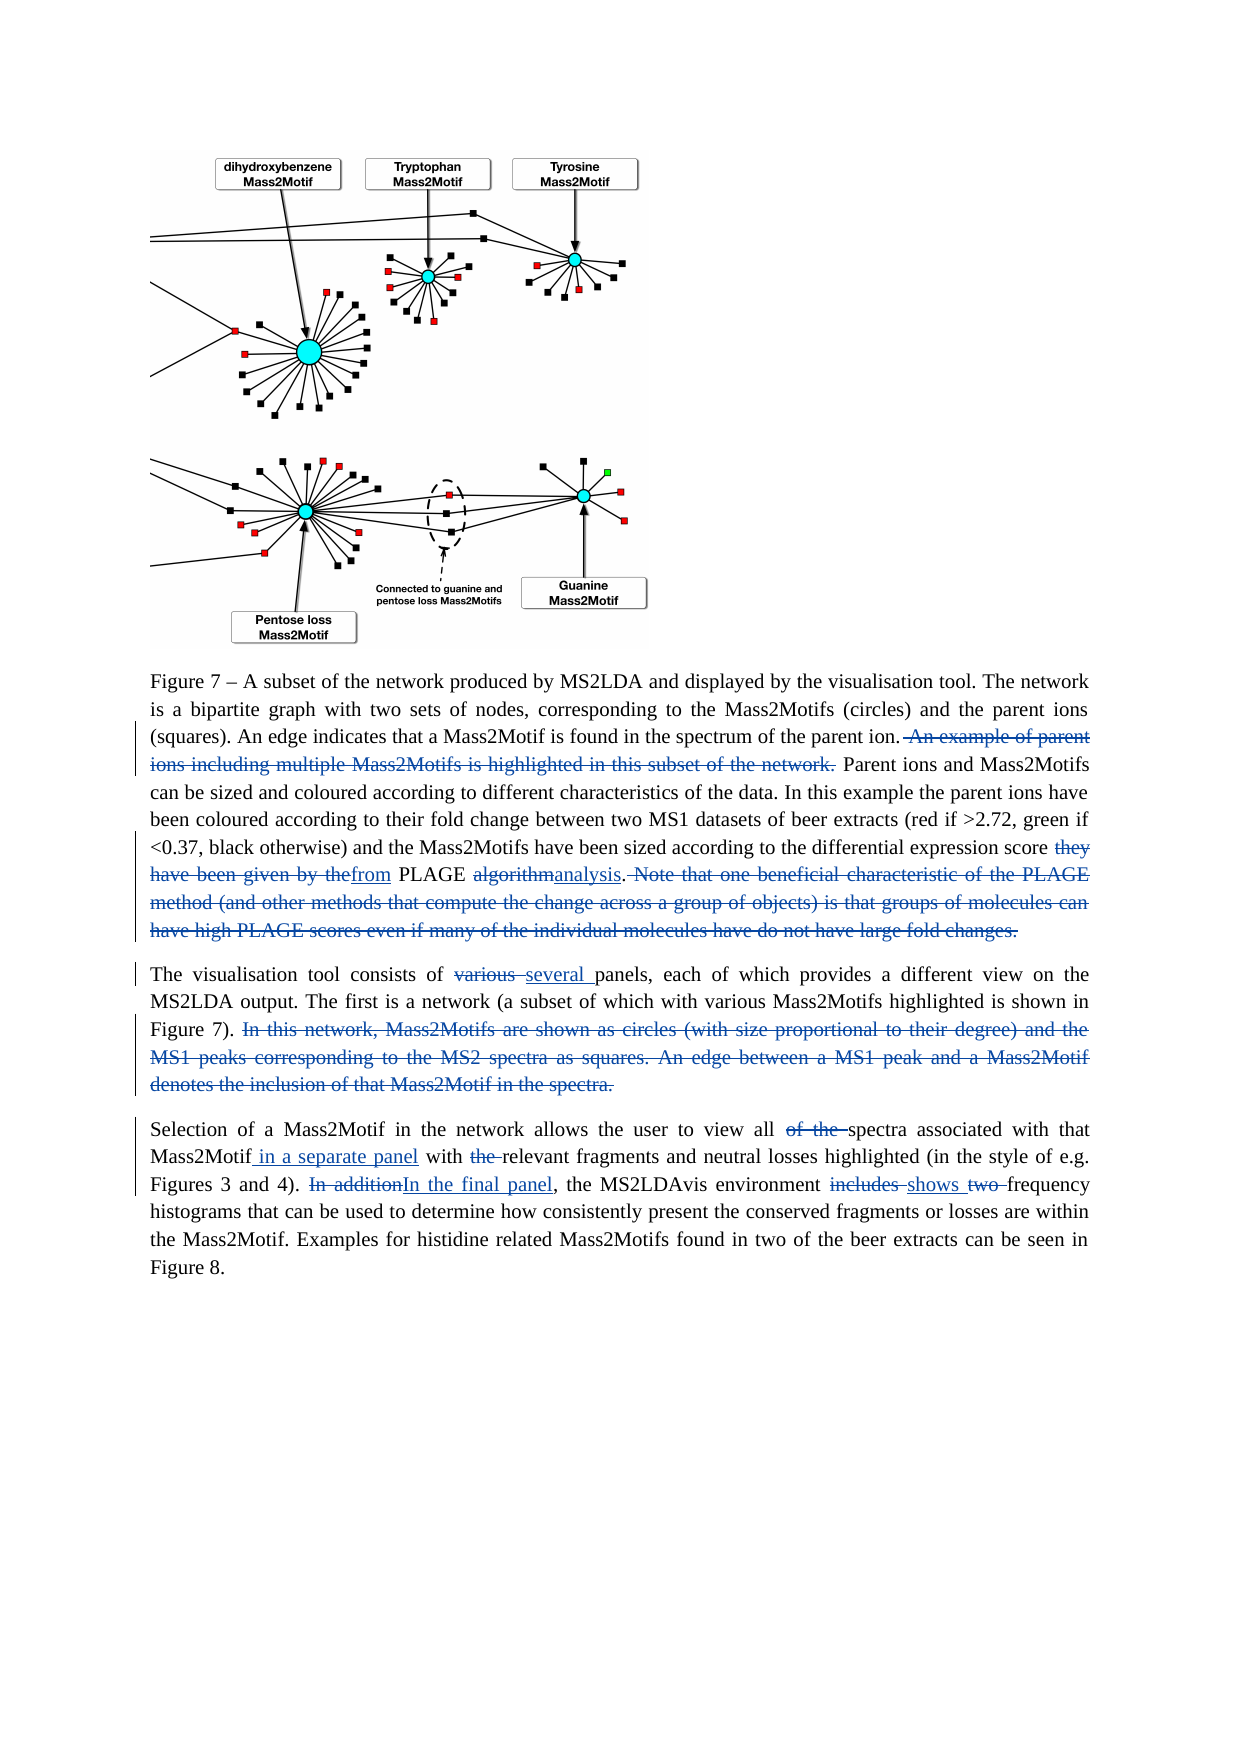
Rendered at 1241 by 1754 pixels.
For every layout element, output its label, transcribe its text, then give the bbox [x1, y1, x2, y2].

text The visualisation tool consists of panels, each of which provides a different view on the MS2LDA output. The first is a network (a subset of which with various Mass2Motifs highlighted is shown in Figure 7). [150, 962, 1090, 1058]
text Figure 7 – A subset of the network produced by MS2LDA and displayed by the visualisation tool. The network is a bipartite graph with two sets of nodes, corresponding to the Mass2Motifs (circles) and the parent ions (squares). An edge indicates that a Mass2Motif is found in the spectrum of the parent ion. Parent ions and Mass2Motifs can be sized and coloured according to different characteristics of the data. In this example the parent ions have been coloured according to their fold change between two MS1 datasets of beer extracts (red if >2.72, green if <0.37, black otherwise) and the Mass2Motifs have been sized according to the differential expression score PLAGE . [150, 669, 1090, 942]
text The visualisation tool consists of panels, each of which provides a different view on the MS2LDA output. The first is a network (a subset of which with various Mass2Motifs highlighted is shown in Figure 7). [150, 1059, 1090, 1096]
text Selection of a Mass2Motif in the network allows the user to view all spectra associated with that Mass2Motif with relevant fragments and neutral losses highlighted (in the style of e.g. Figures 3 and 4). , the MS2LDAvis environment frequency histograms that can be used to determine how consistently present the conserved fragments or losses are within the Mass2Motif. Examples for histidine related Mass2Motifs found in two of the beer extracts can be seen in Figure 8. [150, 1117, 1090, 1279]
picture [150, 150, 649, 649]
